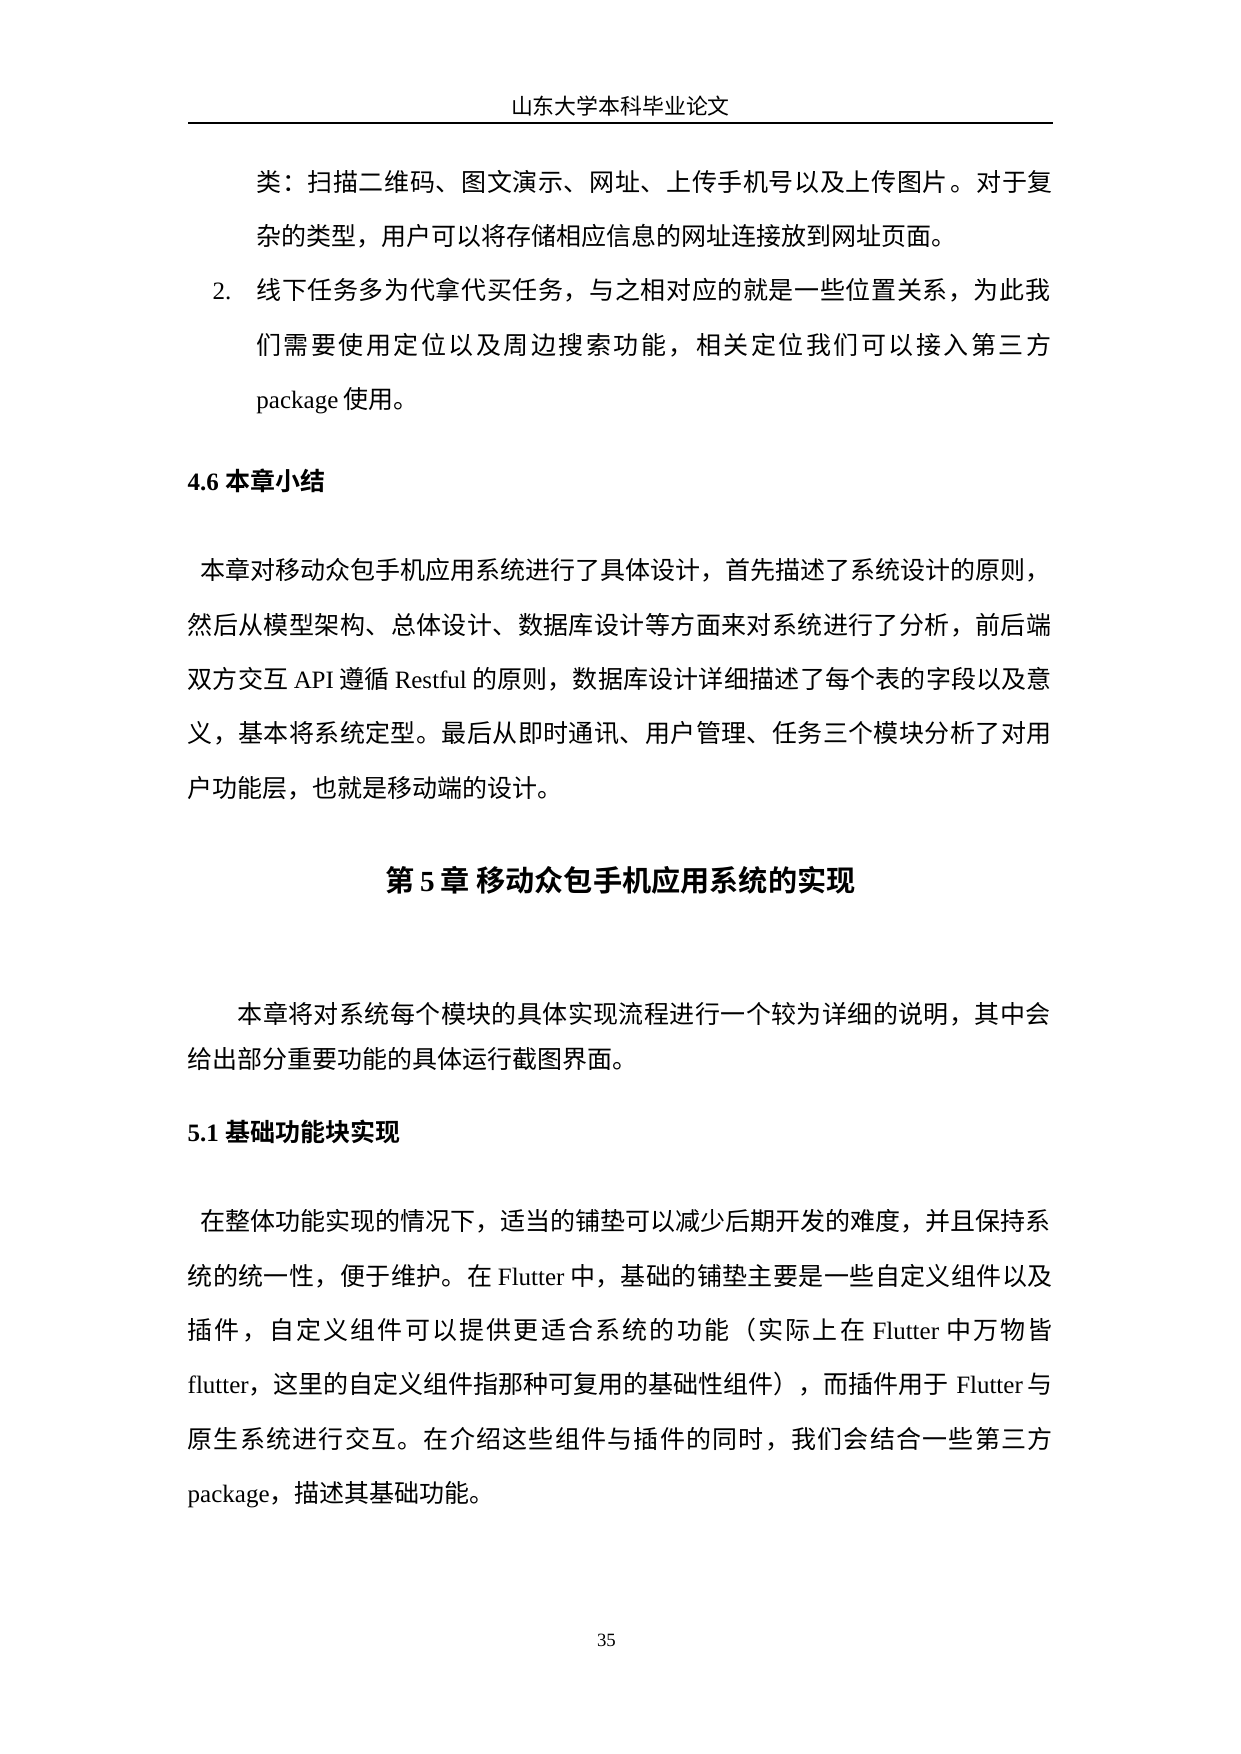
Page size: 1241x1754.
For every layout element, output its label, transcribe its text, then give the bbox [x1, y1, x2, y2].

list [212, 162, 1053, 253]
subtitle 5.1 基础功能块实现 [187, 1112, 1053, 1148]
subtitle 4.6 本章小结 [187, 461, 1053, 497]
text 在整体功能实现的情况下，适当的铺垫可以减少后期开发的难度，并且保持系统的统一性，便于维护。在Flutter中，基础的铺垫主要是一些自定义组件以及插件，自定义组件可以提供更适合系统的功能（实际上在Flutter中万物皆flutter，这里的自定义组件指那种可复用的基础性组件），而插件用于Flutter与原生系统进行交互。在介绍这些组件与插件的同时，我们会结合一些第三方package，描述其基础功能。 [187, 1202, 1053, 1510]
subtitle 第5章 移动众包手机应用系统的实现 [187, 858, 1053, 900]
text 本章将对系统每个模块的具体实现流程进行一个较为详细的说明，其中会给出部分重要功能的具体运行截图界面。 [187, 994, 1053, 1076]
text 本章对移动众包手机应用系统进行了具体设计，首先描述了系统设计的原则，然后从模型架构、总体设计、数据库设计等方面来对系统进行了分析，前后端双方交互API遵循Restful的原则，数据库设计详细描述了每个表的字段以及意义，基本将系统定型。最后从即时通讯、用户管理、任务三个模块分析了对用户功能层，也就是移动端的设计。 [187, 551, 1053, 804]
list 线下任务多为代拿代买任务，与之相对应的就是一些位置关系，为此我们需要使用定位以及周边搜索功能，相关定位我们可以接入第三方package使用。 [212, 271, 1053, 416]
